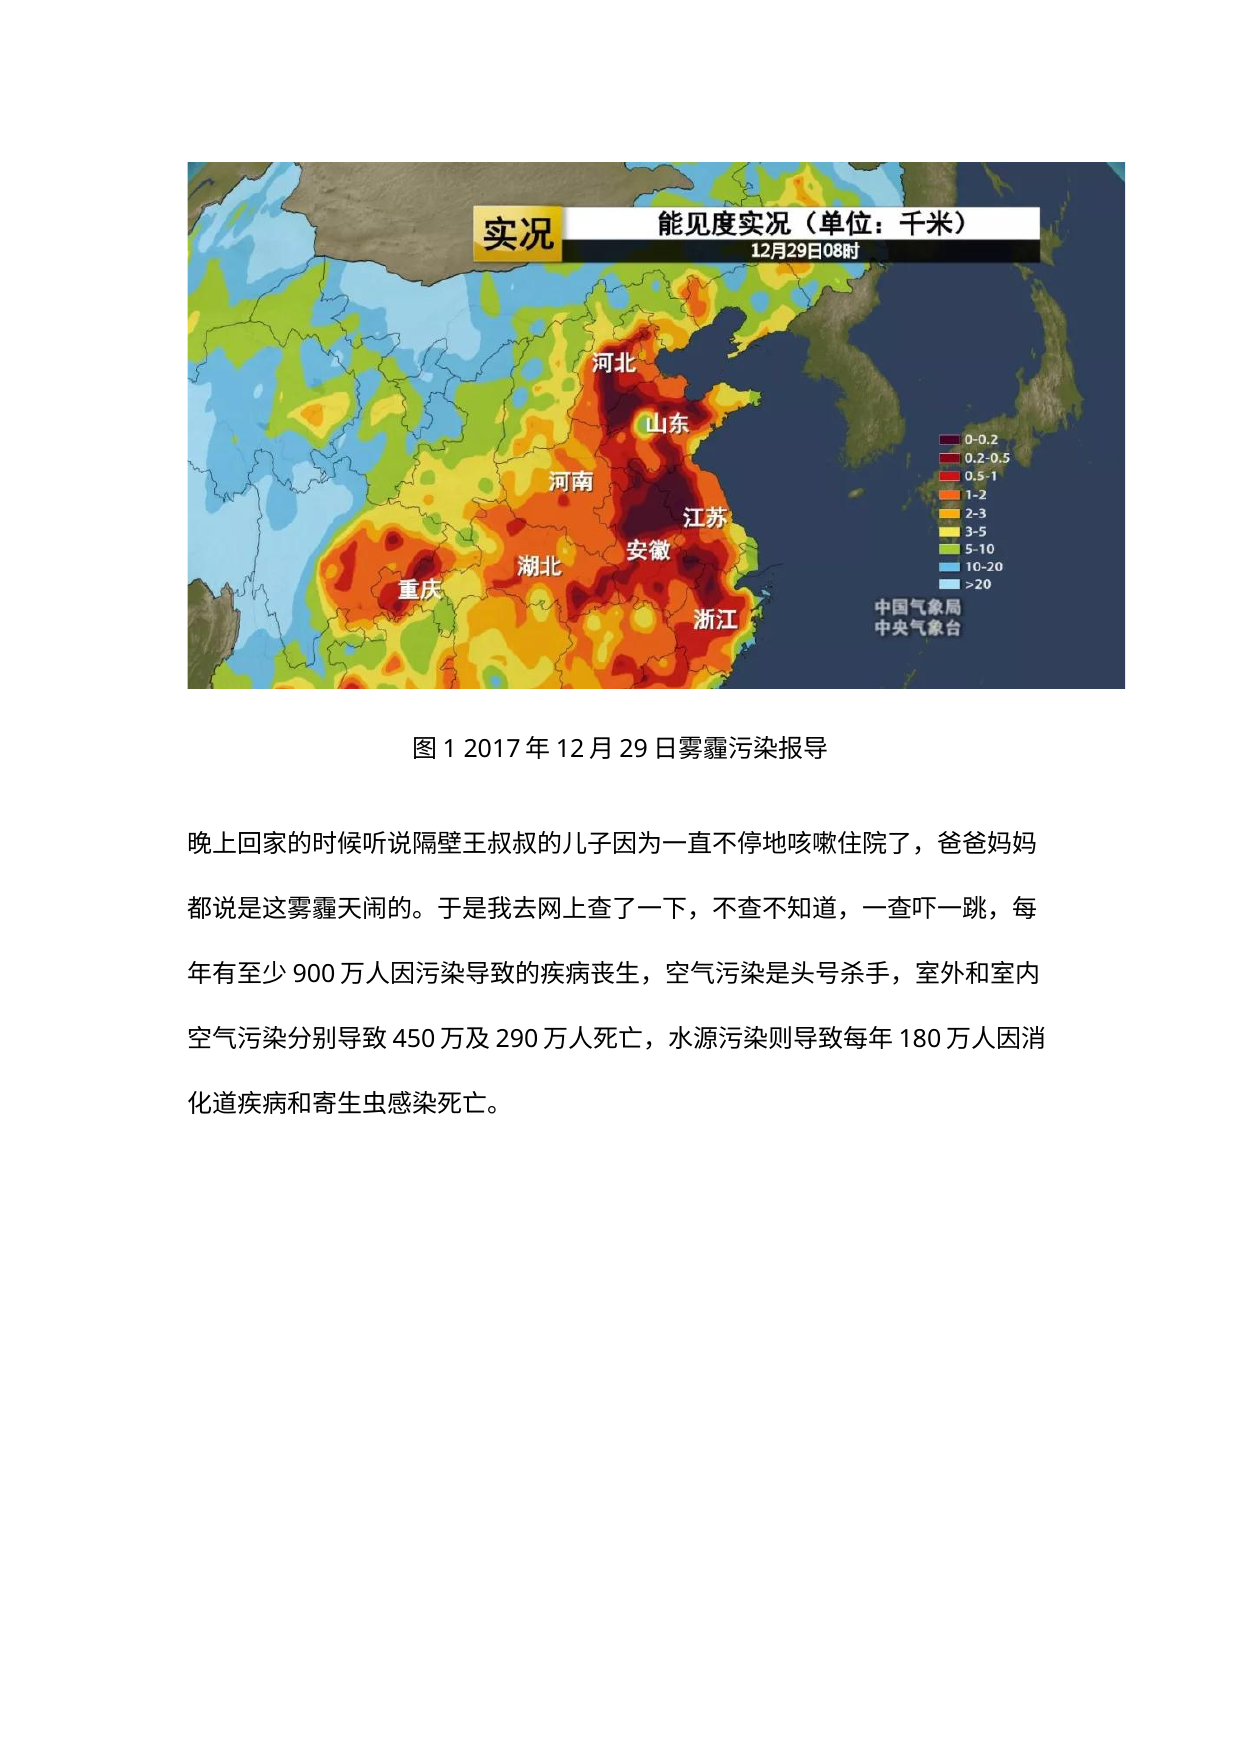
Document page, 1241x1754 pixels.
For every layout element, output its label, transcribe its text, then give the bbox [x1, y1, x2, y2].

text 图1 2017年12月29日雾霾污染报导 [187, 714, 1053, 779]
text 晚上回家的时候听说隔壁王叔叔的儿子因为一直不停地咳嗽住院了，爸爸妈妈都说是这雾霾天闹的。于是我去网上查了一下，不查不知道，一查吓一跳，每年有至少900万人因污染导致的疾病丧生，空气污染是头号杀手，室外和室内空气污染分别导致450万及290万人死亡，水源污染则导致每年180万人因消化道疾病和寄生虫感染死亡。 [187, 809, 1053, 1134]
picture [187, 162, 1126, 689]
